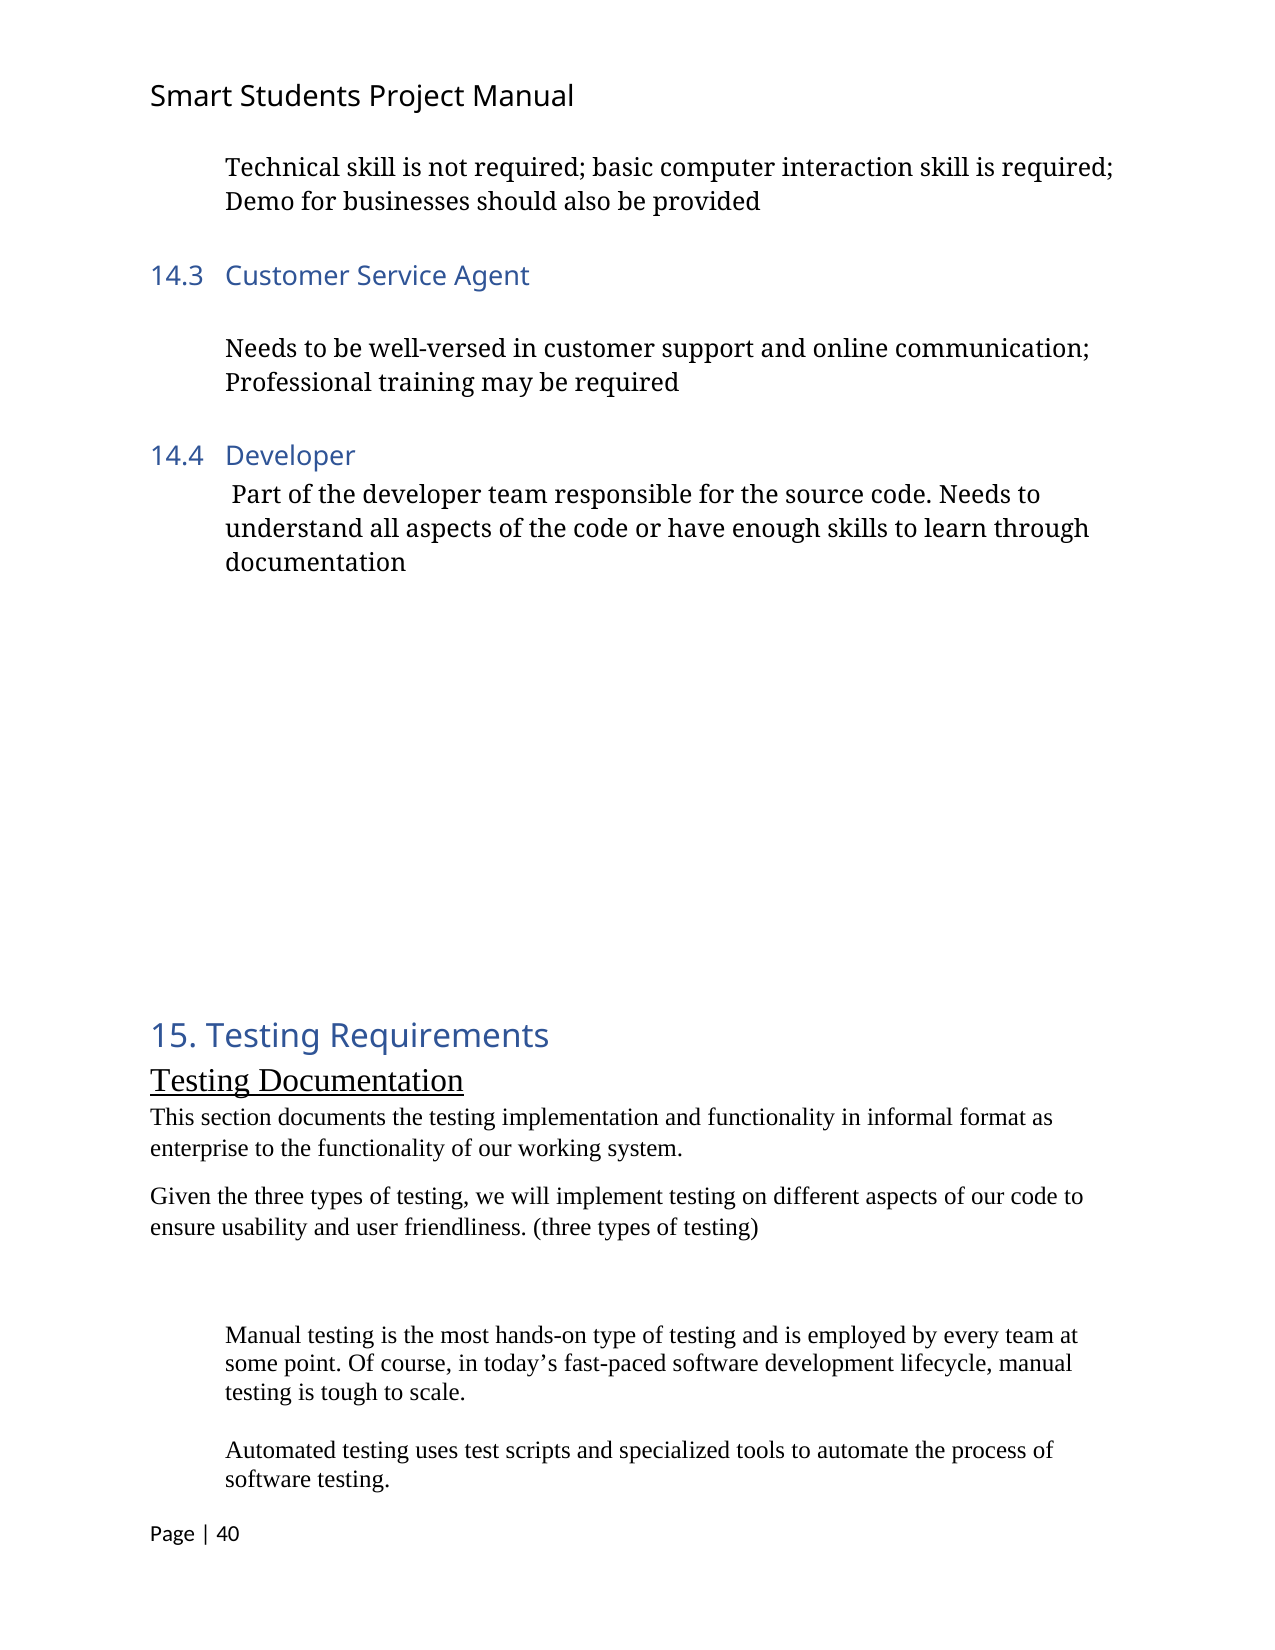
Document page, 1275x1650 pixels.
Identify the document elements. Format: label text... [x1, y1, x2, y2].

text Needs to be well-versed in customer support and online communication; Professional training may be required [225, 330, 1125, 398]
text Given the three types of testing, we will implement testing on different aspects of our code to ensure usability and user friendliness. (three types of testing) [150, 1181, 1125, 1241]
subtitle 14.4 Developer [150, 437, 1125, 473]
text Part of the developer team responsible for the source code. Needs to understand all aspects of the code or have enough skills to learn through documentation [225, 476, 1125, 578]
text Automated testing uses test scripts and specialized tools to automate the process of software testing. [225, 1435, 1125, 1493]
subtitle 15. Testing Requirements Testing Documentation [150, 1012, 1125, 1099]
text Technical skill is not required; basic computer interaction skill is required; Demo for businesses should also be provided [225, 150, 1125, 218]
text Manual testing is the most hands-on type of testing and is employed by every team at some point. Of course, in today’s fast-paced software development lifecycle, manual testing is tough to scale. [225, 1320, 1125, 1406]
text This section documents the testing implementation and functionality in informal format as enterprise to the functionality of our working system. [150, 1102, 1125, 1162]
subtitle 14.3 Customer Service Agent [150, 256, 1125, 293]
